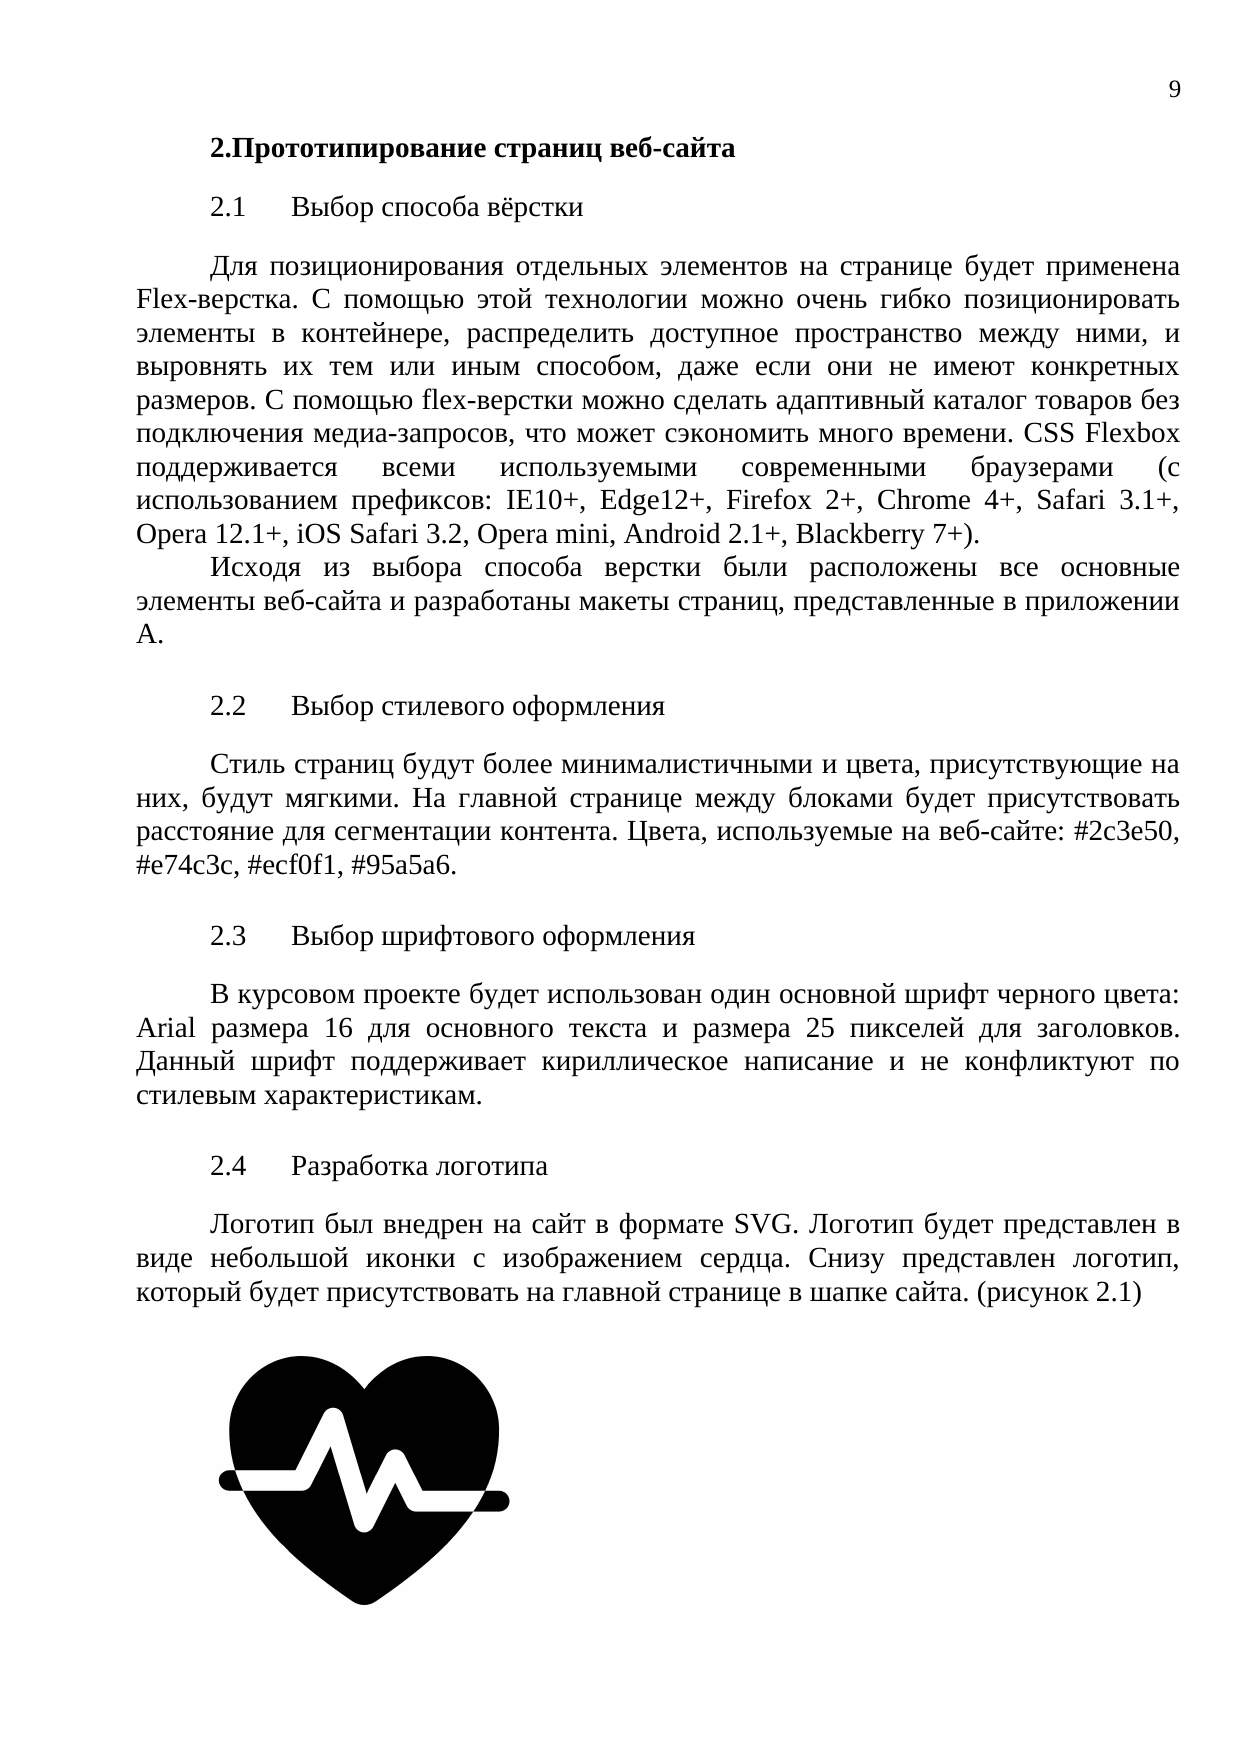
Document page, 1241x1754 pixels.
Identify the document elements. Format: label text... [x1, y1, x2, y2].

list Выбор способа вёрстки [136, 189, 1181, 223]
text Стиль страниц будут более минималистичными и цвета, присутствующие на них, будут мягкими. На главной странице между блоками будет присутствовать расстояние для сегментации контента. Цвета, используемые на веб-сайте: #2c3e50, #e74c3c, #ecf0f1, #95a5a6. [136, 746, 1181, 880]
text Для позиционирования отдельных элементов на странице будет применена Flex-верстка. С помощью этой технологии можно очень гибко позиционировать элементы в контейнере, распределить доступное пространство между ними, и выровнять их тем или иным способом, даже если они не имеют конкретных размеров. С помощью flex-верстки можно сделать адаптивный каталог товаров без подключения медиа-запросов, что может сэкономить много времени. CSS Flexbox поддерживается всеми используемыми современными браузерами (с использованием префиксов: IE10+, Edge12+, Firefox 2+, Chrome 4+, Safari 3.1+, Opera 12.1+, iOS Safari 3.2, Opera mini, Android 2.1+, Blackberry 7+). [136, 248, 1181, 549]
list Выбор стилевого оформления [136, 688, 1181, 721]
list Выбор шрифтового оформления [136, 918, 1181, 951]
list Разработка логотипа [136, 1148, 1181, 1182]
text В курсовом проекте будет использован один основной шрифт черного цвета: Arial размера 16 для основного текста и размера 25 пикселей для заголовков. Данный шрифт поддерживает кириллическое написание и не конфликтуют по стилевым характеристикам. [136, 976, 1181, 1111]
list Логотип был внедрен на сайт в формате SVG. Логотип будет представлен в виде небольшой иконки с изображением сердца. Снизу представлен логотип, который будет присутствовать на главной странице в шапке сайта. (рисунок 2.1) [136, 1207, 1181, 1307]
picture [209, 1336, 527, 1614]
text Исходя из выбора способа верстки были расположены все основные элементы веб-сайта и разработаны макеты страниц, представленные в приложении А. [136, 549, 1181, 650]
subtitle 2.Прототипирование страниц веб-сайта [136, 131, 1181, 164]
